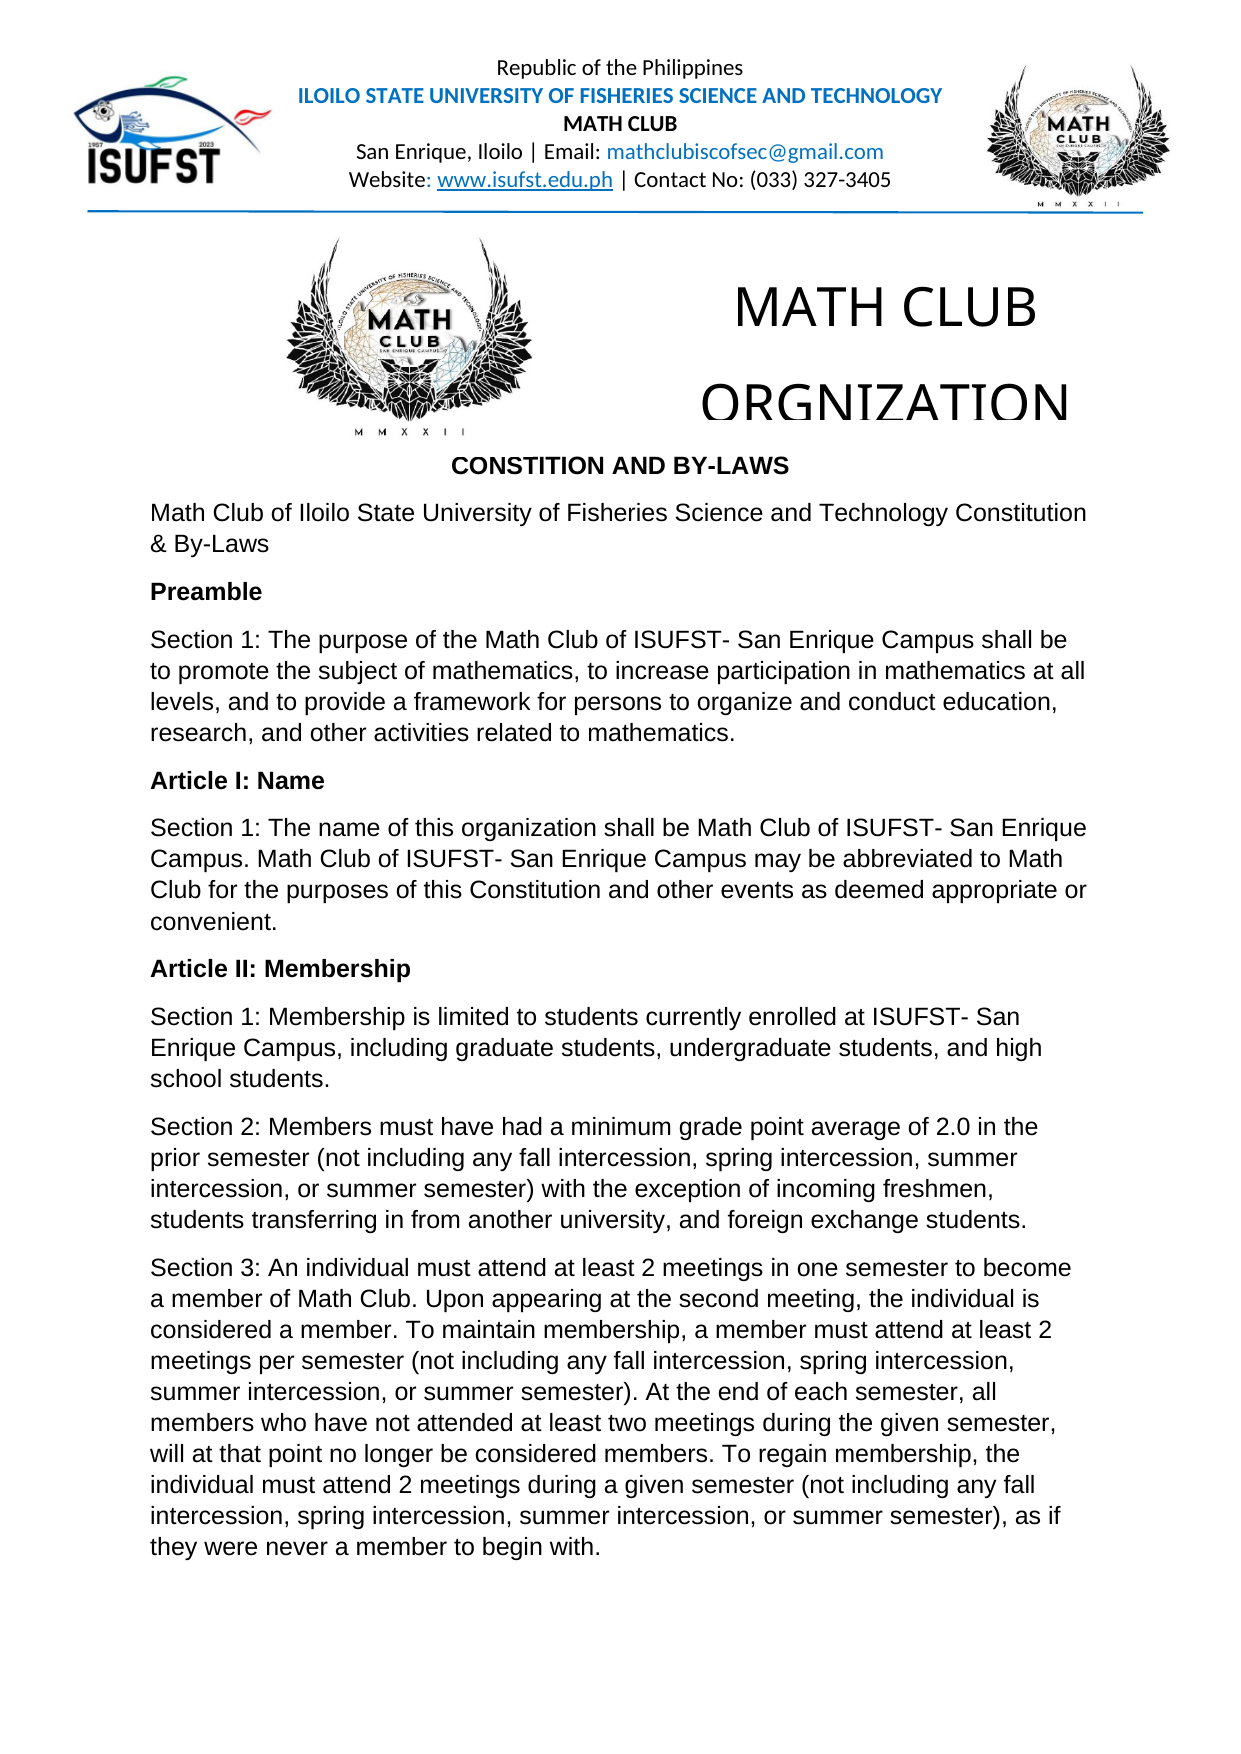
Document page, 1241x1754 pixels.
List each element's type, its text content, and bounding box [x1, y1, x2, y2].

text CONSTITION AND BY-LAWS [150, 451, 1090, 479]
text Section 1: The name of this organization shall be Math Club of ISUFST- San Enrique Campus. Math Club of ISUFST- San Enrique Campus may be abbreviated to Math Club for the purposes of this Constitution and other events as deemed appropriate or convenient. [150, 813, 1090, 935]
picture [41, 53, 534, 457]
text Article II: Membership [150, 954, 1090, 983]
text Math Club of Iloilo State University of Fisheries Science and Technology Constitution & By-Laws [150, 498, 1090, 558]
text Section 1: Membership is limited to students currently enrolled at ISUFST- San Enrique Campus, including graduate students, undergraduate students, and high school students. [150, 1002, 1090, 1093]
picture [985, 52, 1171, 222]
text Preamble [150, 577, 1090, 606]
text Section 1: The purpose of the Math Club of ISUFST- San Enrique Campus shall be to promote the subject of mathematics, to increase participation in mathematics at all levels, and to provide a framework for persons to organize and conduct education, research, and other activities related to mathematics. [150, 625, 1090, 747]
text Article I: Name [150, 766, 1090, 794]
text Section 3: An individual must attend at least 2 meetings in one semester to become a member of Math Club. Upon appearing at the second meeting, the individual is considered a member. To maintain membership, a member must attend at least 2 meetings per semester (not including any fall intercession, spring intercession, summer intercession, or summer semester). At the end of each semester, all members who have not attended at least two meetings during the given semester, will at that point no longer be considered members. To regain membership, the individual must attend 2 meetings during a given semester (not including any fall intercession, spring intercession, summer intercession, or summer semester), as if they were never a member to begin with. [150, 1252, 1090, 1561]
text Section 2: Members must have had a minimum grade point average of 2.0 in the prior semester (not including any fall intercession, spring intercession, summer intercession, or summer semester) with the exception of incoming freshmen, students transferring in from another university, and foreign exchange students. [150, 1112, 1090, 1233]
